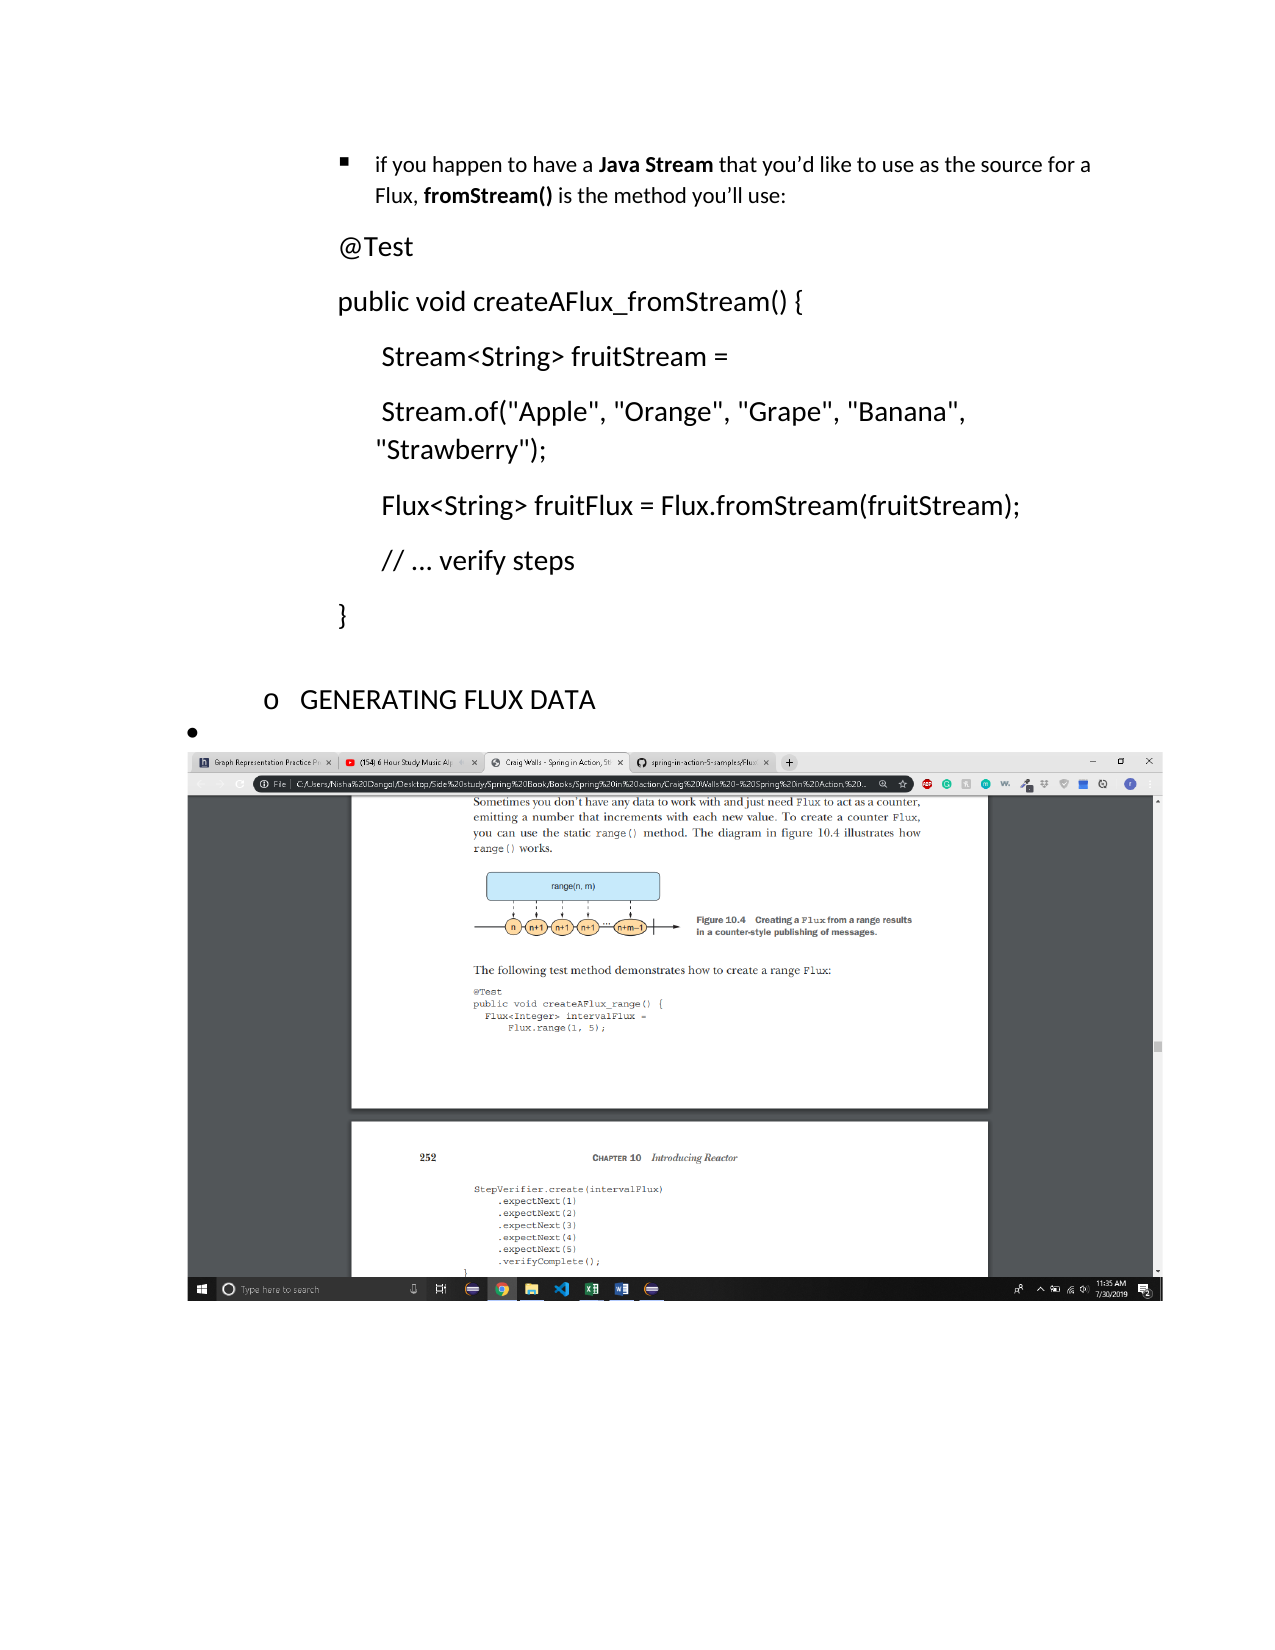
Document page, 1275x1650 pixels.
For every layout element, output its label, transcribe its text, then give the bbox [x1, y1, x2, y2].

list GENERATING FLUX DATA [262, 681, 1125, 718]
text Flux<String> fruitFlux = Flux.fromStream(fruitStream); [375, 487, 1125, 522]
text Stream.of("Apple", "Orange", "Grape", "Banana", "Strawberry"); [375, 393, 1125, 467]
text // ... verify steps [375, 542, 1125, 577]
text Stream<String> fruitStream = [375, 338, 1125, 373]
text } [337, 597, 1125, 663]
picture [187, 752, 1163, 1301]
text public void createAFlux_fromStream() { [337, 283, 1125, 318]
text @Test [337, 228, 1125, 263]
list if you happen to have a Java Stream that you’d like to use as the source for a Flux, fromStream() is the method you’ll use: [337, 150, 1125, 209]
